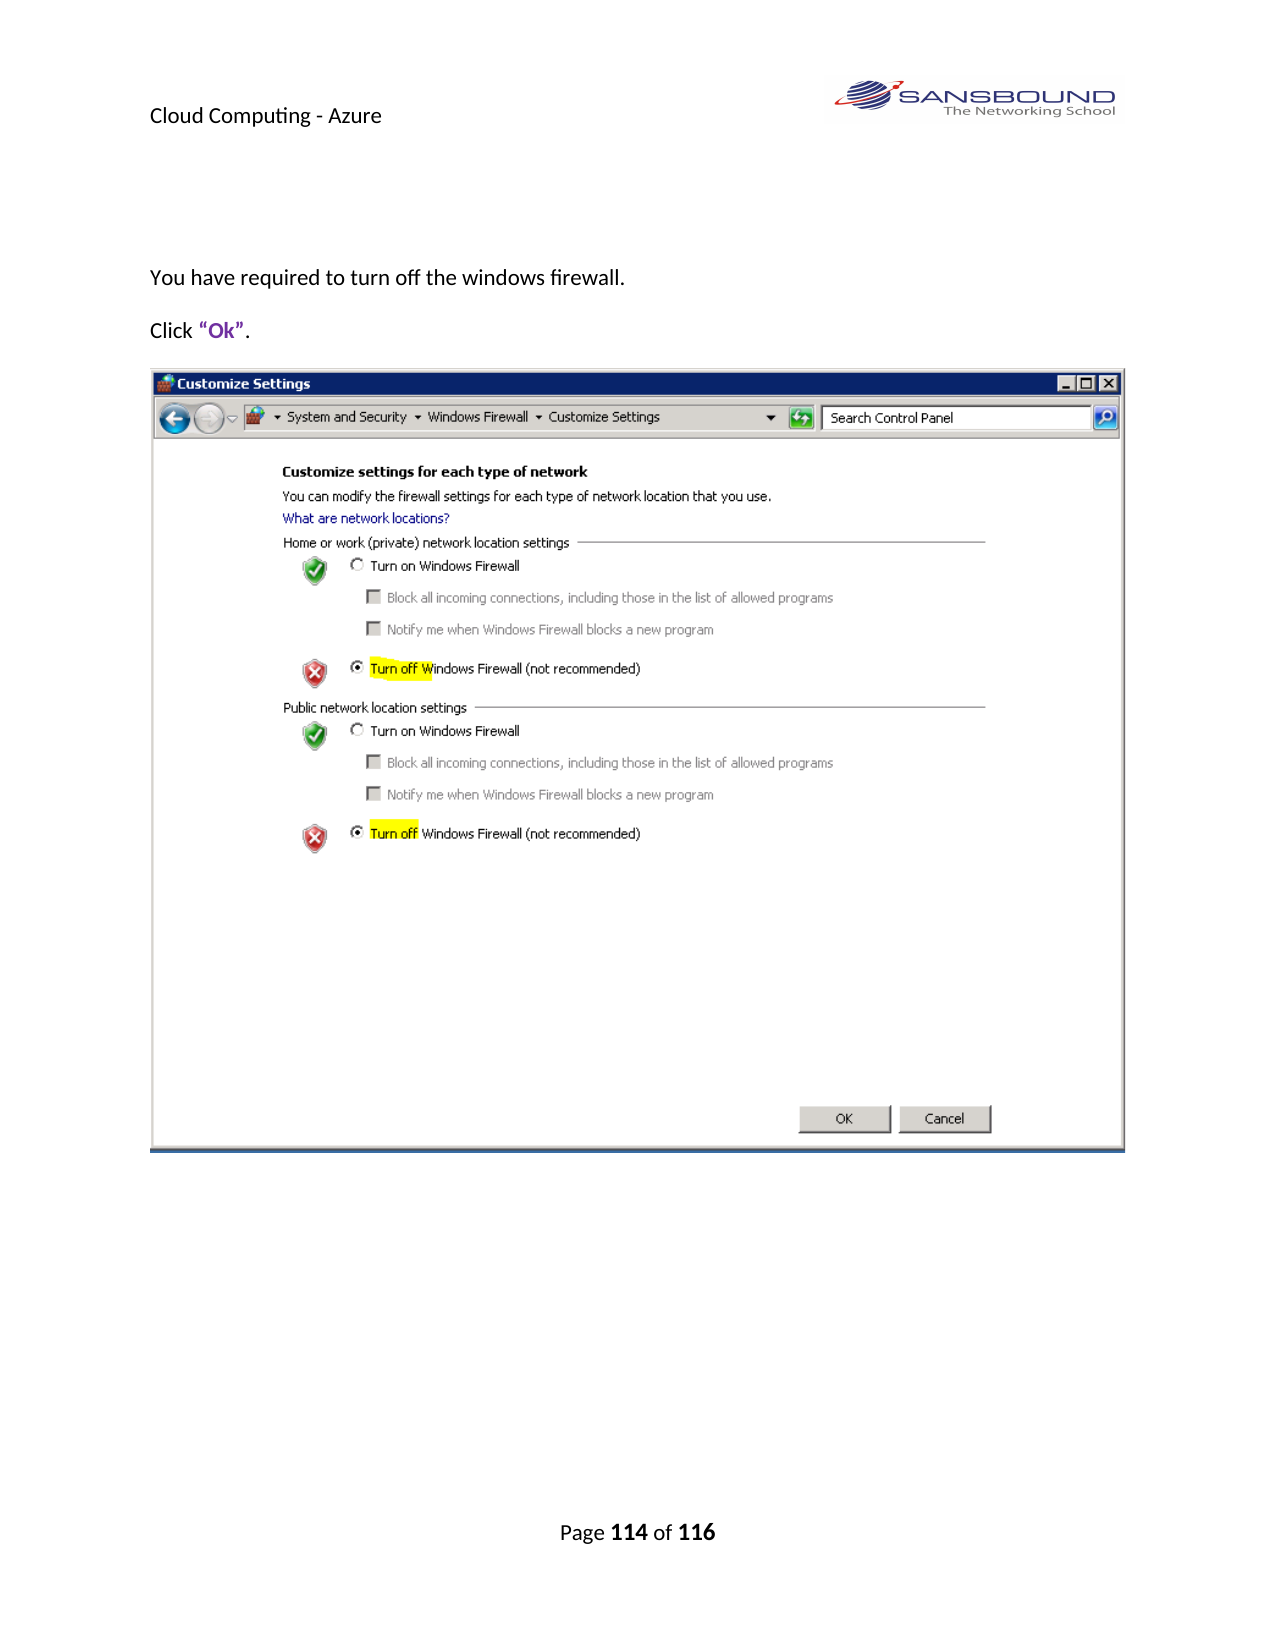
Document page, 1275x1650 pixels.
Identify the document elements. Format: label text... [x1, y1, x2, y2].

picture [823, 75, 1125, 124]
picture [150, 368, 1125, 1153]
text You have required to turn off the windows firewall. [150, 263, 1125, 291]
text Click “Ok”. [150, 316, 1125, 344]
